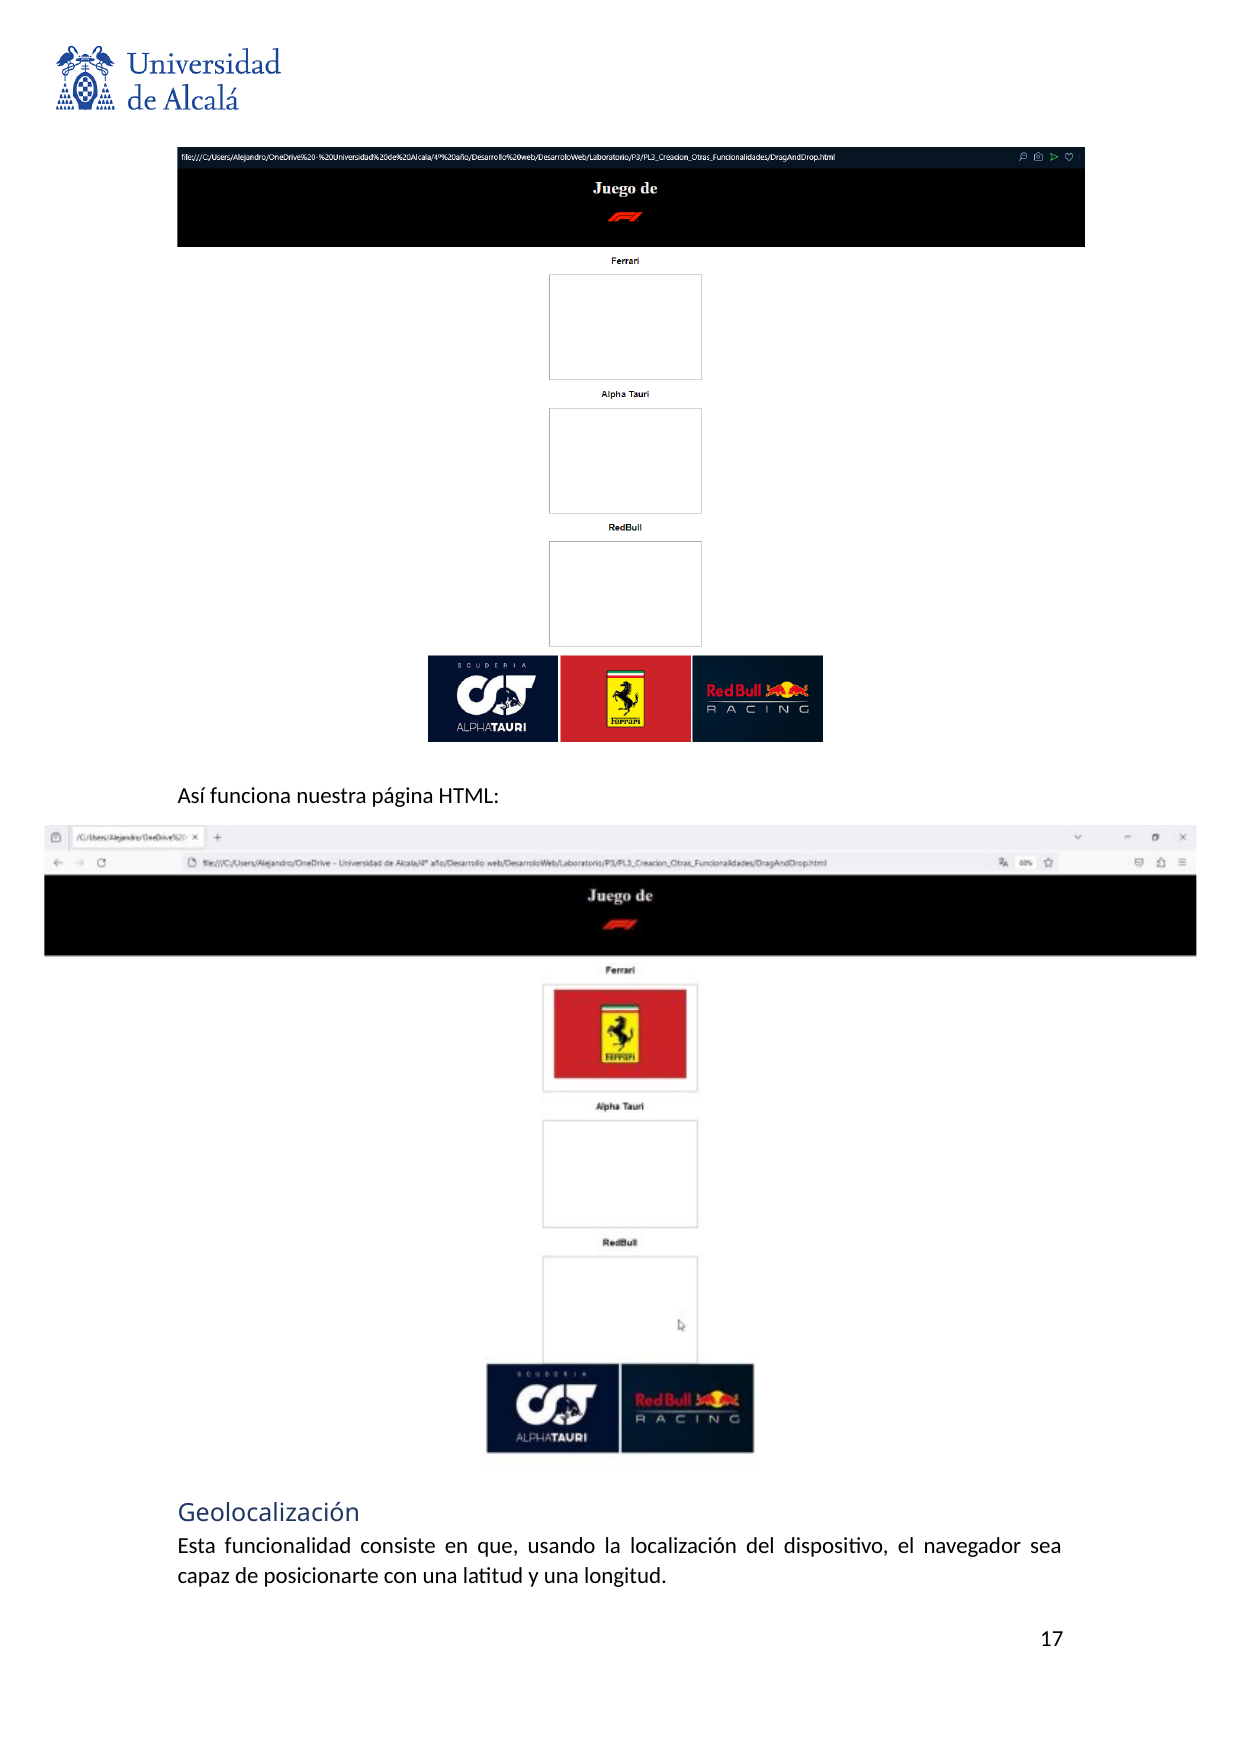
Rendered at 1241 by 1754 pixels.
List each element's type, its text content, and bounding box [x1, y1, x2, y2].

text Esta funcionalidad consiste en que, usando la localización del dispositivo, el navegador sea capaz de posicionarte con una latitud y una longitud. [177, 1531, 1063, 1590]
picture [177, 147, 1085, 763]
subtitle Geolocalización [177, 1474, 1063, 1529]
text Así funciona nuestra página HTML: [177, 782, 1063, 809]
picture [48, 37, 288, 118]
